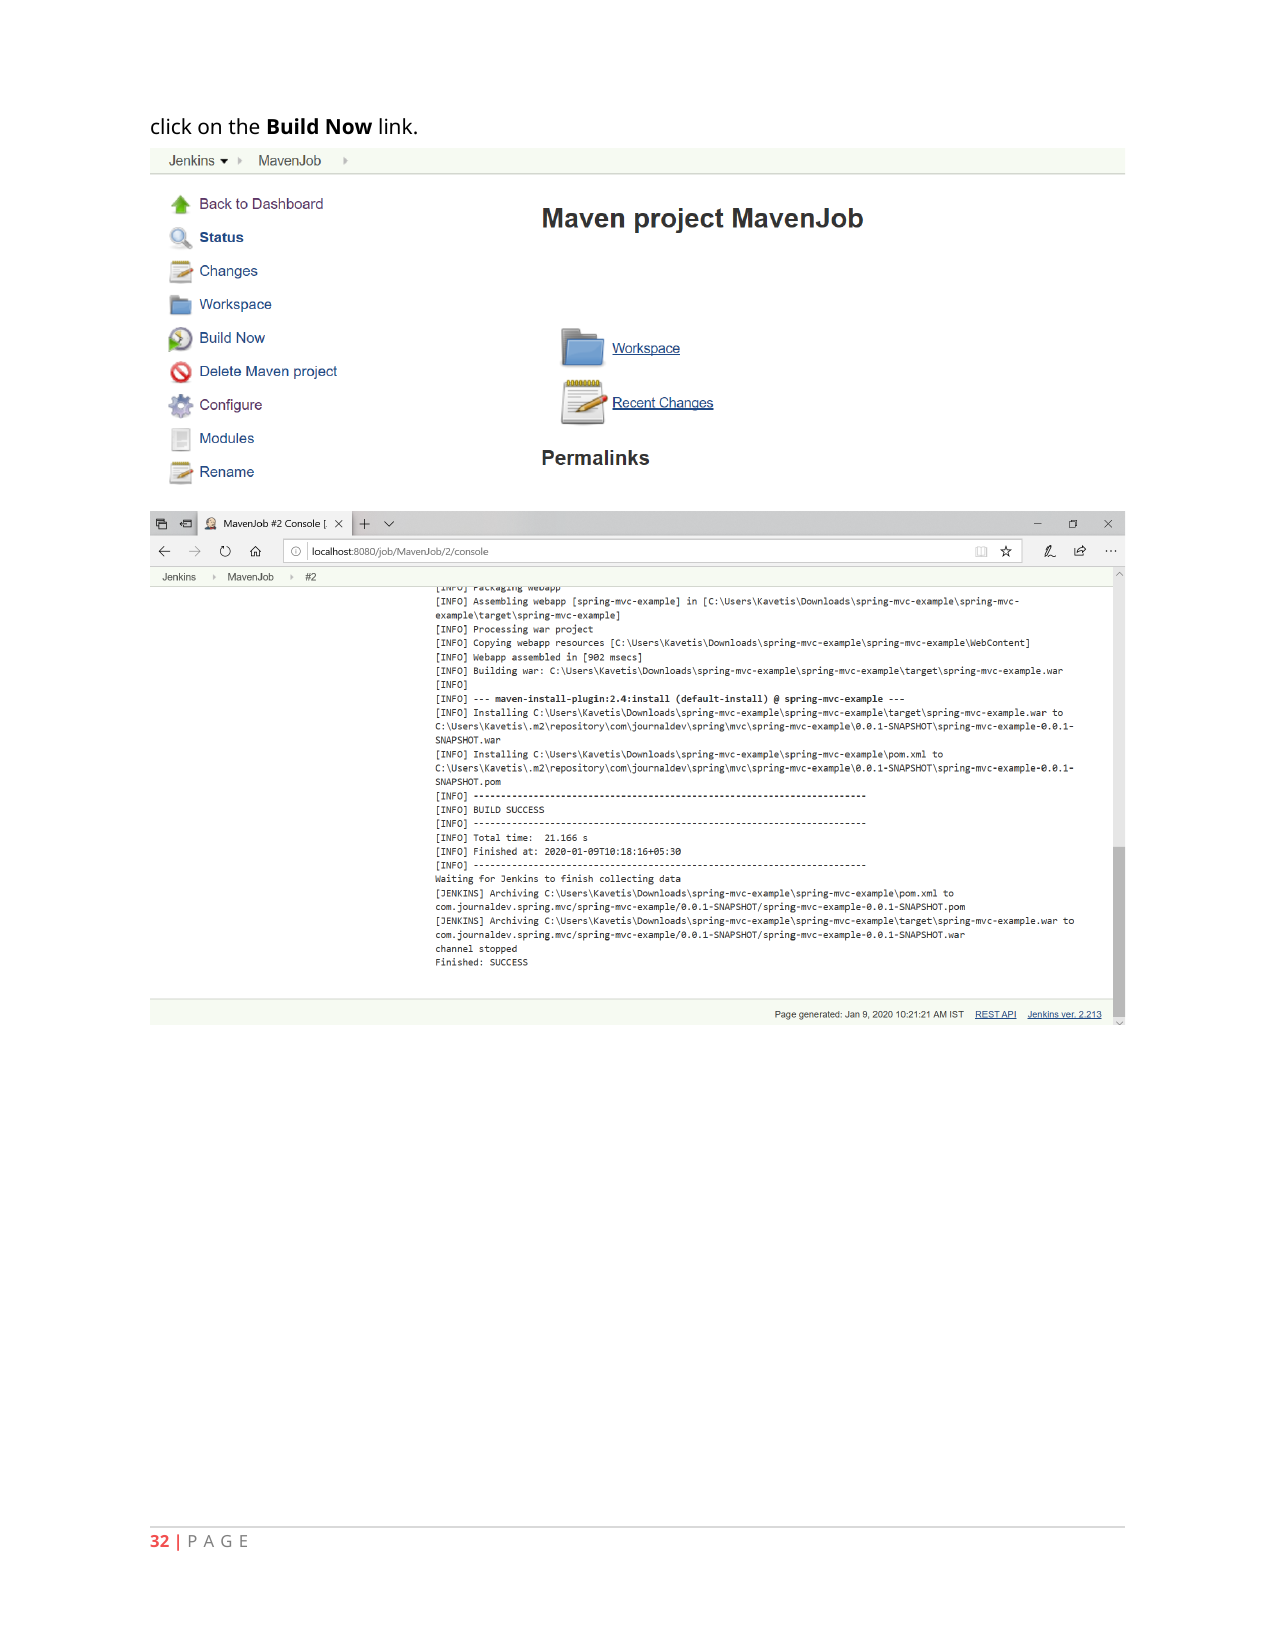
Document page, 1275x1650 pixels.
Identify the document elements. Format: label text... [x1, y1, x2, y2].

picture [150, 148, 1125, 505]
picture [150, 511, 1125, 1025]
text click on the Build Now link. [150, 112, 1125, 148]
